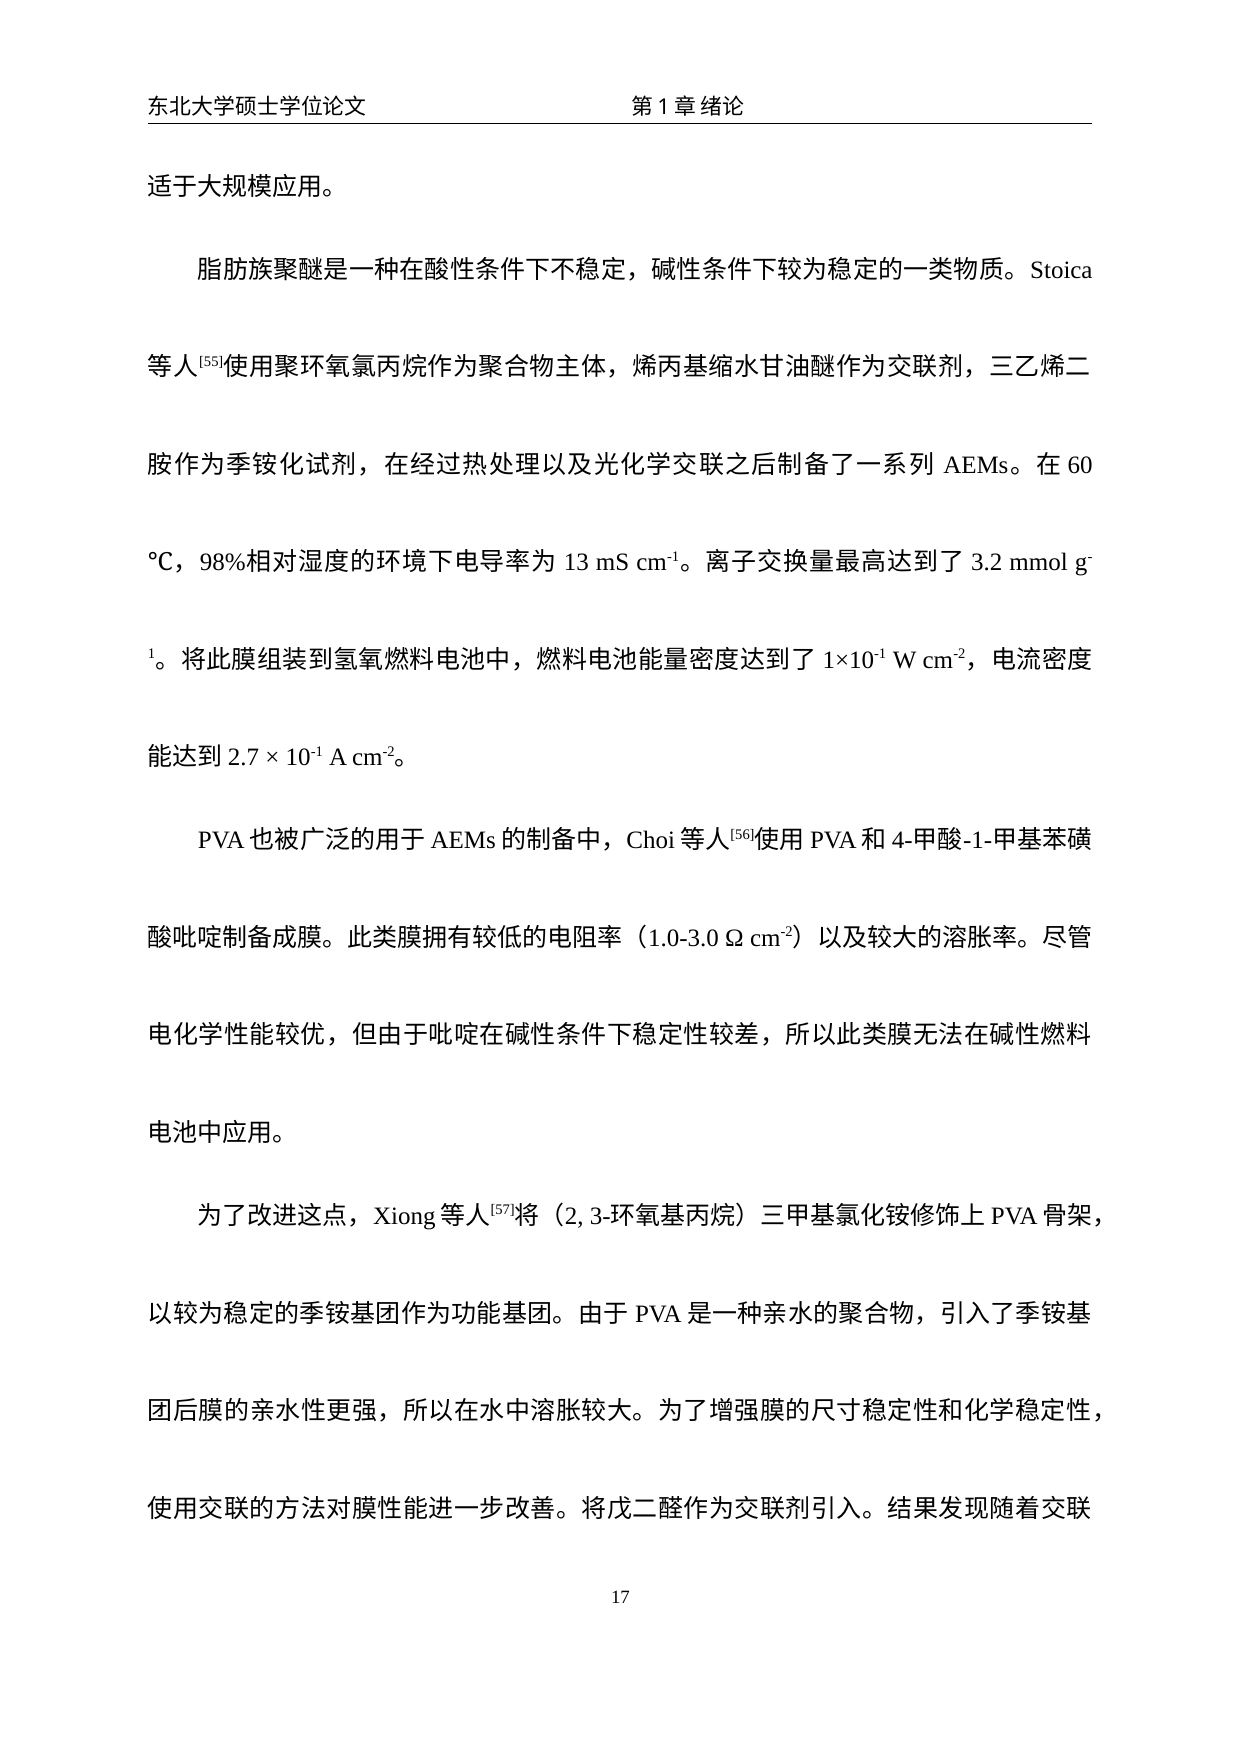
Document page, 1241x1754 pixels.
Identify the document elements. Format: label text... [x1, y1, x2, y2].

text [148, 152, 1092, 217]
text 脂肪族聚醚是一种在酸性条件下不稳定，碱性条件下较为稳定的一类物质。Stoica等人[55]使用聚环氧氯丙烷作为聚合物主体，烯丙基缩水甘油醚作为交联剂，三乙烯二胺作为季铵化试剂，在经过热处理以及光化学交联之后制备了一系列AEMs。在60 ℃，98%相对湿度的环境下电导率为13 mS cm-1。离子交换量最高达到了3.2 mmol g-1。将此膜组装到氢氧燃料电池中，燃料电池能量密度达到了1×10-1 W cm-2，电流密度能达到2.7 × 10-1 A cm-2。 [148, 235, 1092, 787]
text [148, 1181, 1092, 1539]
text PVA也被广泛的用于AEMs的制备中，Choi等人[56]使用PVA和4-甲酸-1-甲基苯磺酸吡啶制备成膜。此类膜拥有较低的电阻率（1.0-3.0 Ω cm-2）以及较大的溶胀率。尽管电化学性能较优，但由于吡啶在碱性条件下稳定性较差，所以此类膜无法在碱性燃料电池中应用。 [148, 806, 1092, 1163]
